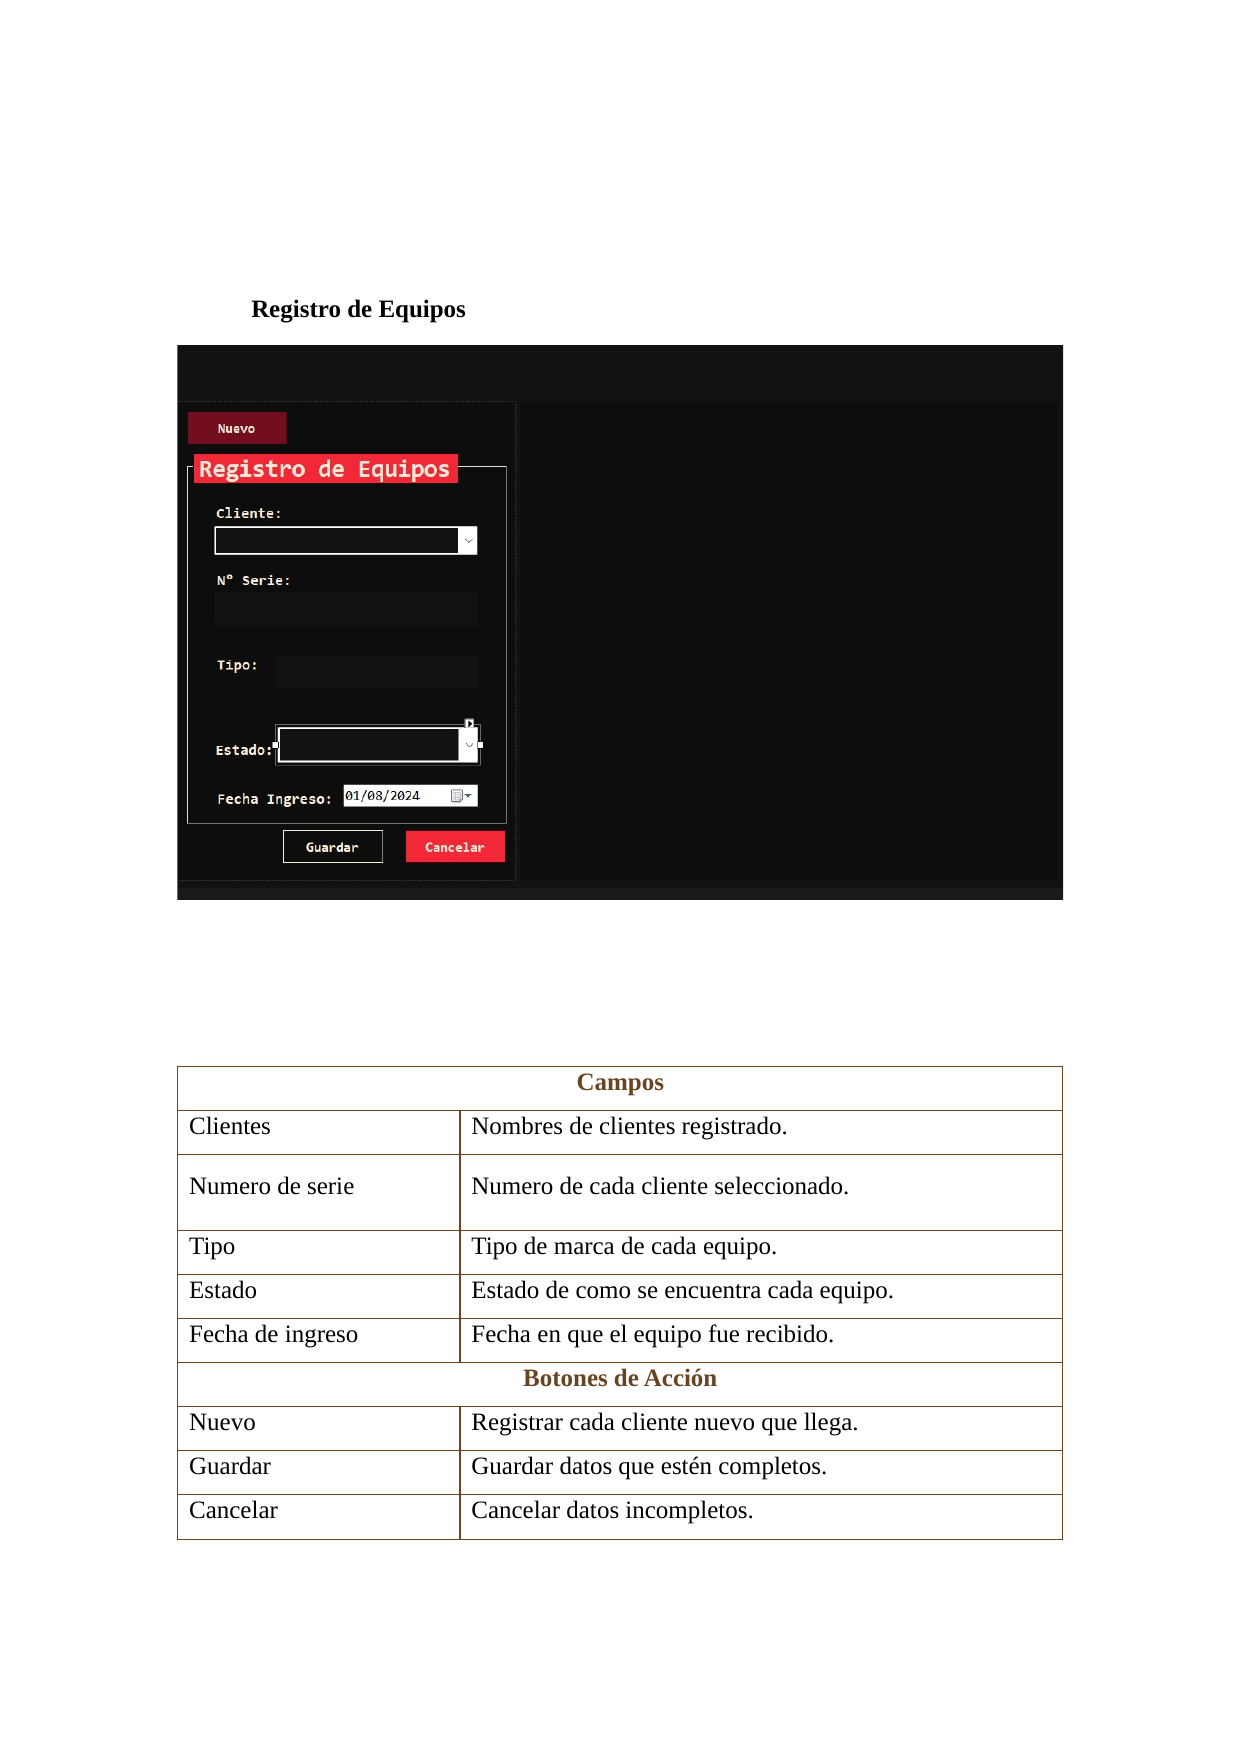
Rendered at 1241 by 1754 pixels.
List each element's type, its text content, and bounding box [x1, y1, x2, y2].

subtitle Registro de Equipos [177, 294, 1063, 322]
table_cell Estado [178, 1275, 459, 1318]
table_cell Numero de serie [178, 1155, 459, 1230]
table_cell Fecha de ingreso [178, 1319, 459, 1362]
table_cell Cancelar [178, 1495, 459, 1538]
table_cell Botones de Acción [178, 1363, 1062, 1406]
table_cell Clientes [178, 1111, 459, 1154]
table_header Campos [178, 1067, 1062, 1110]
picture [177, 345, 1064, 900]
table_cell Registrar cada cliente nuevo que llega. [461, 1407, 1062, 1450]
table_cell Tipo de marca de cada equipo. [461, 1231, 1062, 1274]
table_cell Fecha en que el equipo fue recibido. [461, 1319, 1062, 1362]
table_cell Nombres de clientes registrado. [461, 1111, 1062, 1154]
table_cell Tipo [178, 1231, 459, 1274]
table_cell Cancelar datos incompletos. [461, 1495, 1062, 1538]
table_cell Numero de cada cliente seleccionado. [461, 1155, 1062, 1230]
table_cell Guardar [178, 1451, 459, 1494]
table_cell Nuevo [178, 1407, 459, 1450]
table_cell Guardar datos que estén completos. [461, 1451, 1062, 1494]
table_cell Estado de como se encuentra cada equipo. [461, 1275, 1062, 1318]
